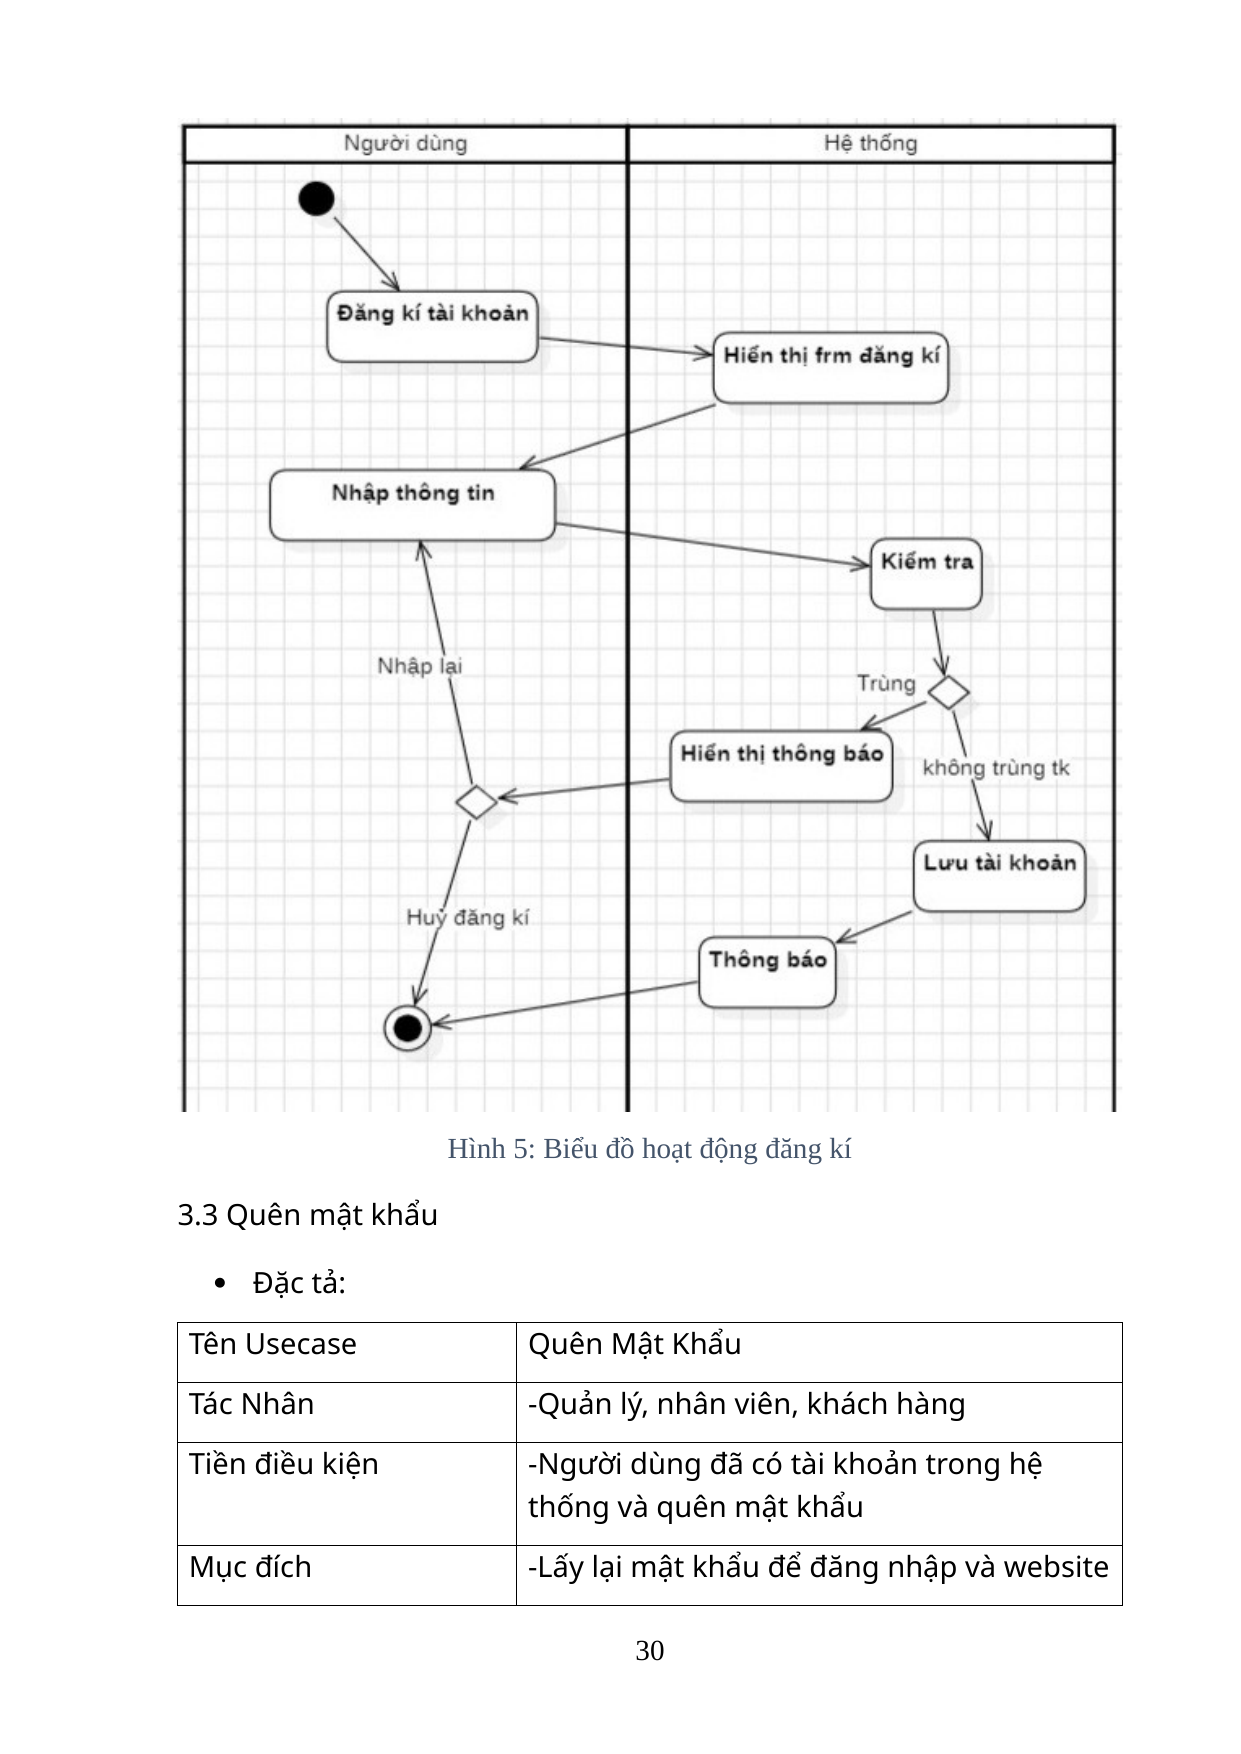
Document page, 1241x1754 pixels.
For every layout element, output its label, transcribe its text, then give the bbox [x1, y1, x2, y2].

picture [177, 118, 1123, 1112]
table_header Quên Mật Khẩu [517, 1323, 1122, 1382]
text Hình 5: Biểu đồ hoạt động đăng kí [177, 1131, 1122, 1165]
table_cell -Quản lý, nhân viên, khách hàng [517, 1383, 1122, 1442]
table_header Tên Usecase [178, 1323, 516, 1382]
subtitle 3.3 Quên mật khẩu [177, 1194, 1122, 1233]
table_cell Mục đích [178, 1546, 516, 1605]
table_cell -Người dùng đã có tài khoản trong hệ thống và quên mật khẩu [517, 1443, 1122, 1545]
table_cell Tác Nhân [178, 1383, 516, 1442]
list Đặc tả: [215, 1263, 1122, 1302]
table_cell -Lấy lại mật khẩu để đăng nhập và website [517, 1546, 1122, 1605]
table_cell Tiền điều kiện [178, 1443, 516, 1545]
